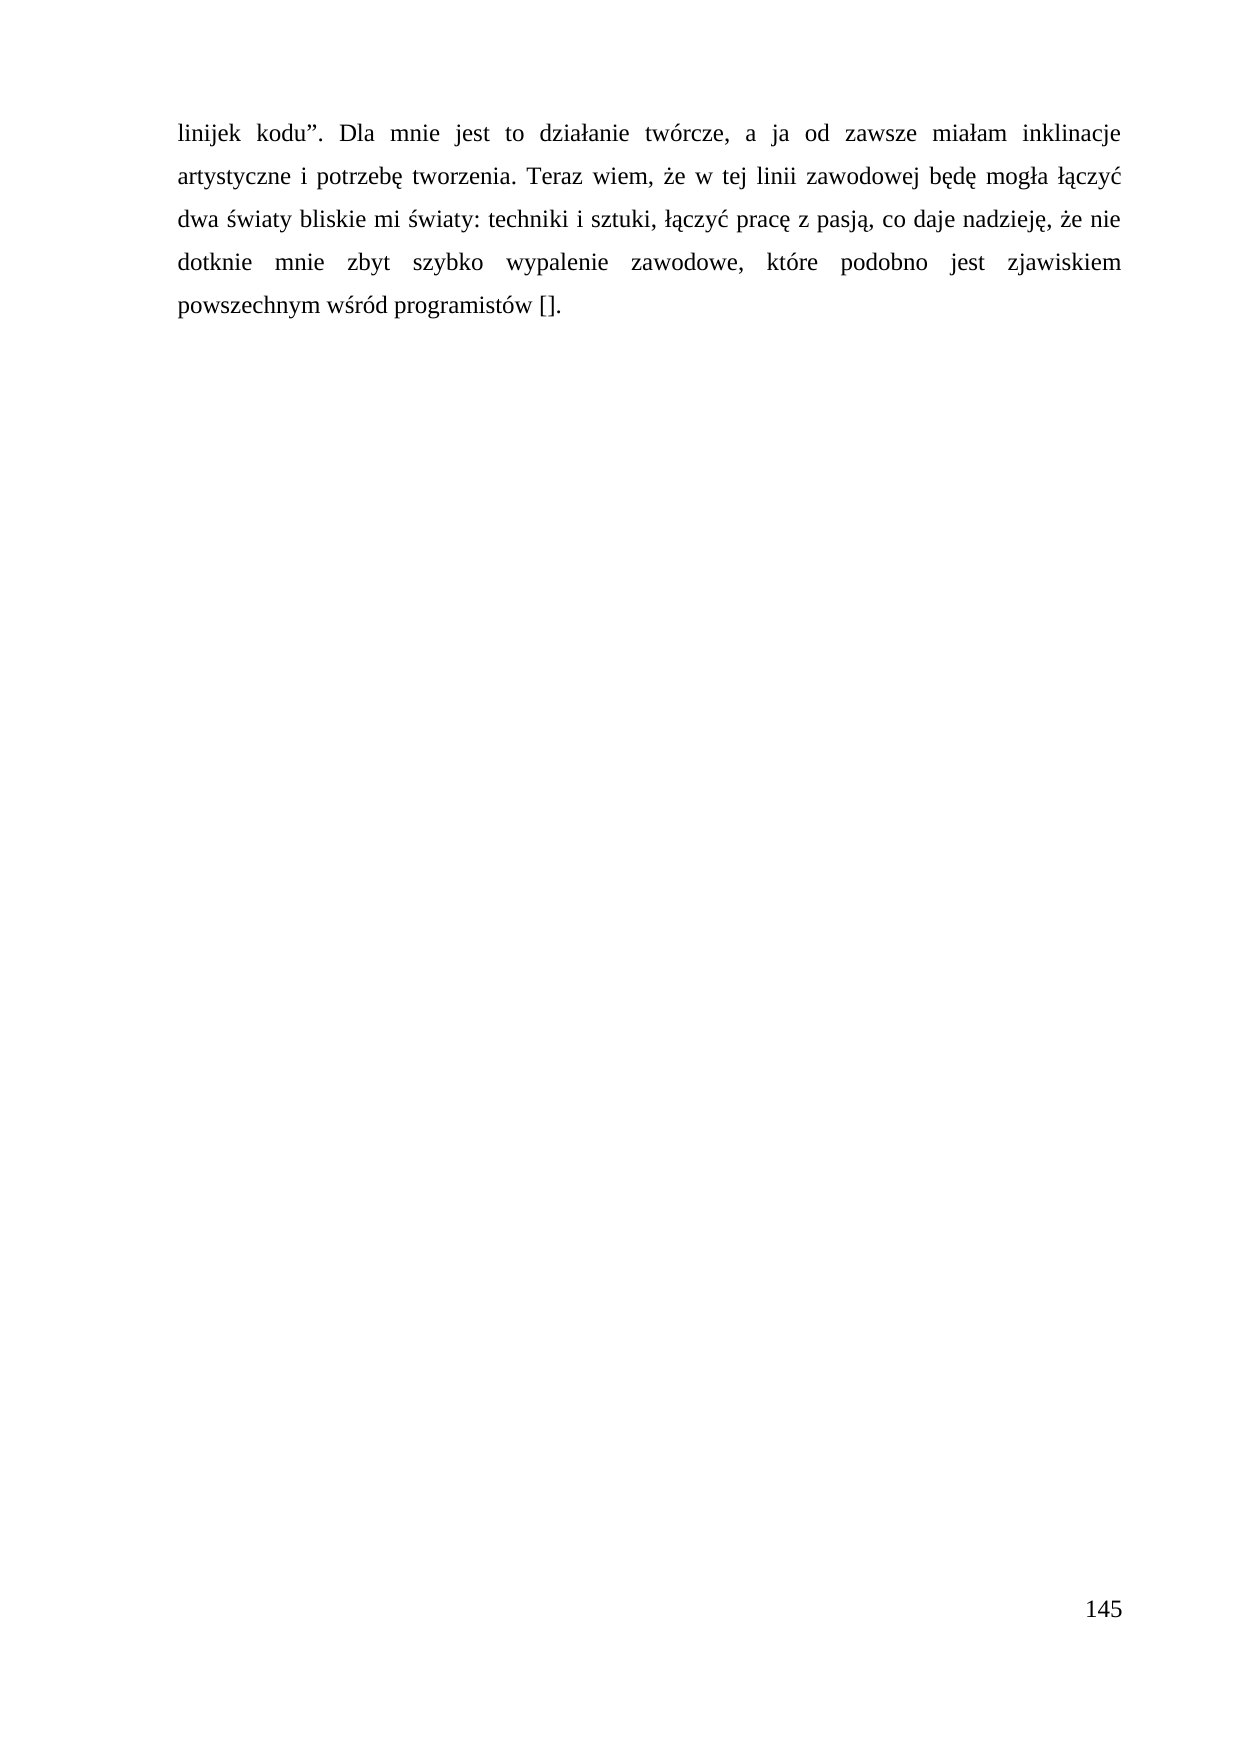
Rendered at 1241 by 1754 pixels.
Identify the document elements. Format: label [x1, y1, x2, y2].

text [177, 118, 1122, 319]
